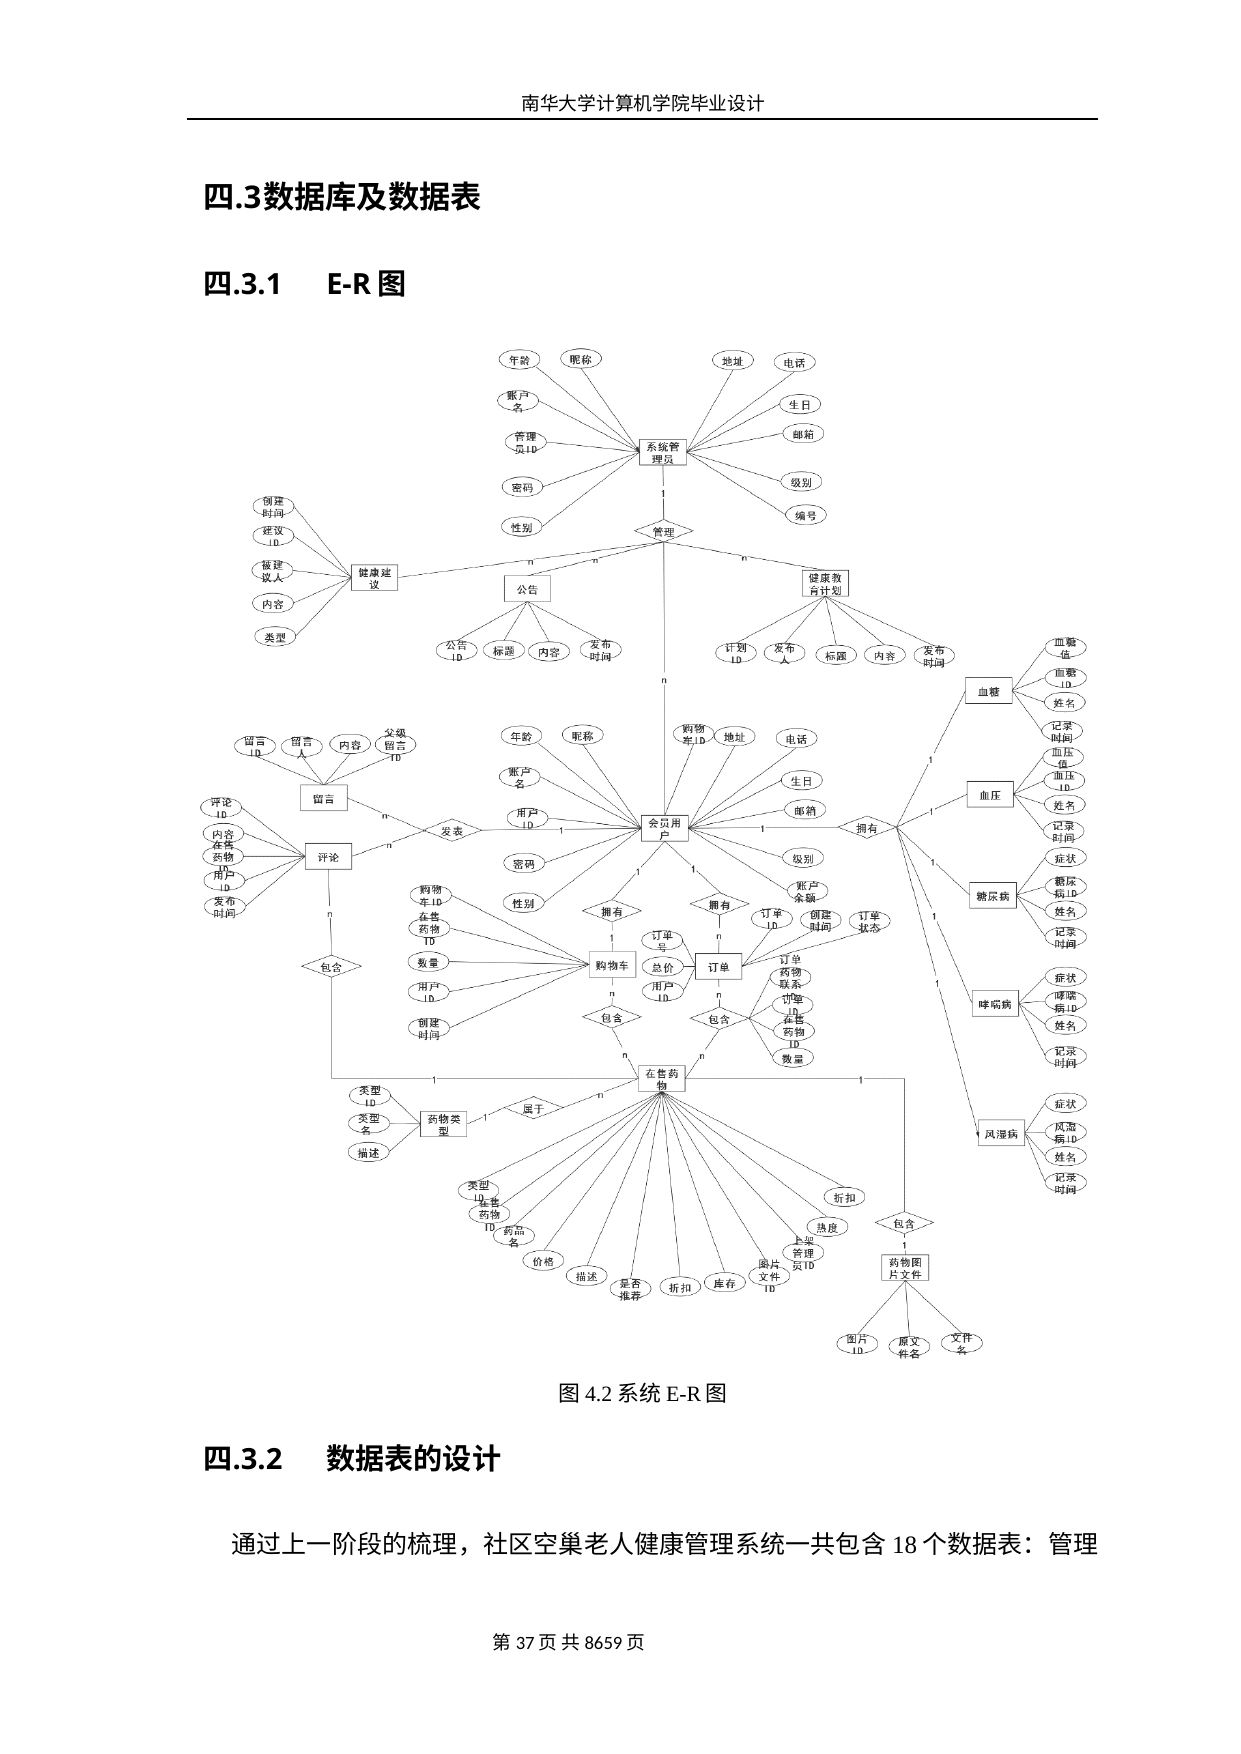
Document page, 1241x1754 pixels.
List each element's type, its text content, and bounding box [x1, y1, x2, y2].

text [187, 1510, 1098, 1575]
picture [187, 335, 1099, 1369]
subtitle 数据库及数据表 [203, 162, 1098, 227]
text 图4.2 系统E-R图 [187, 1376, 1098, 1408]
subtitle E-R图 [203, 250, 1098, 315]
subtitle 数据表的设计 [203, 1424, 1098, 1489]
